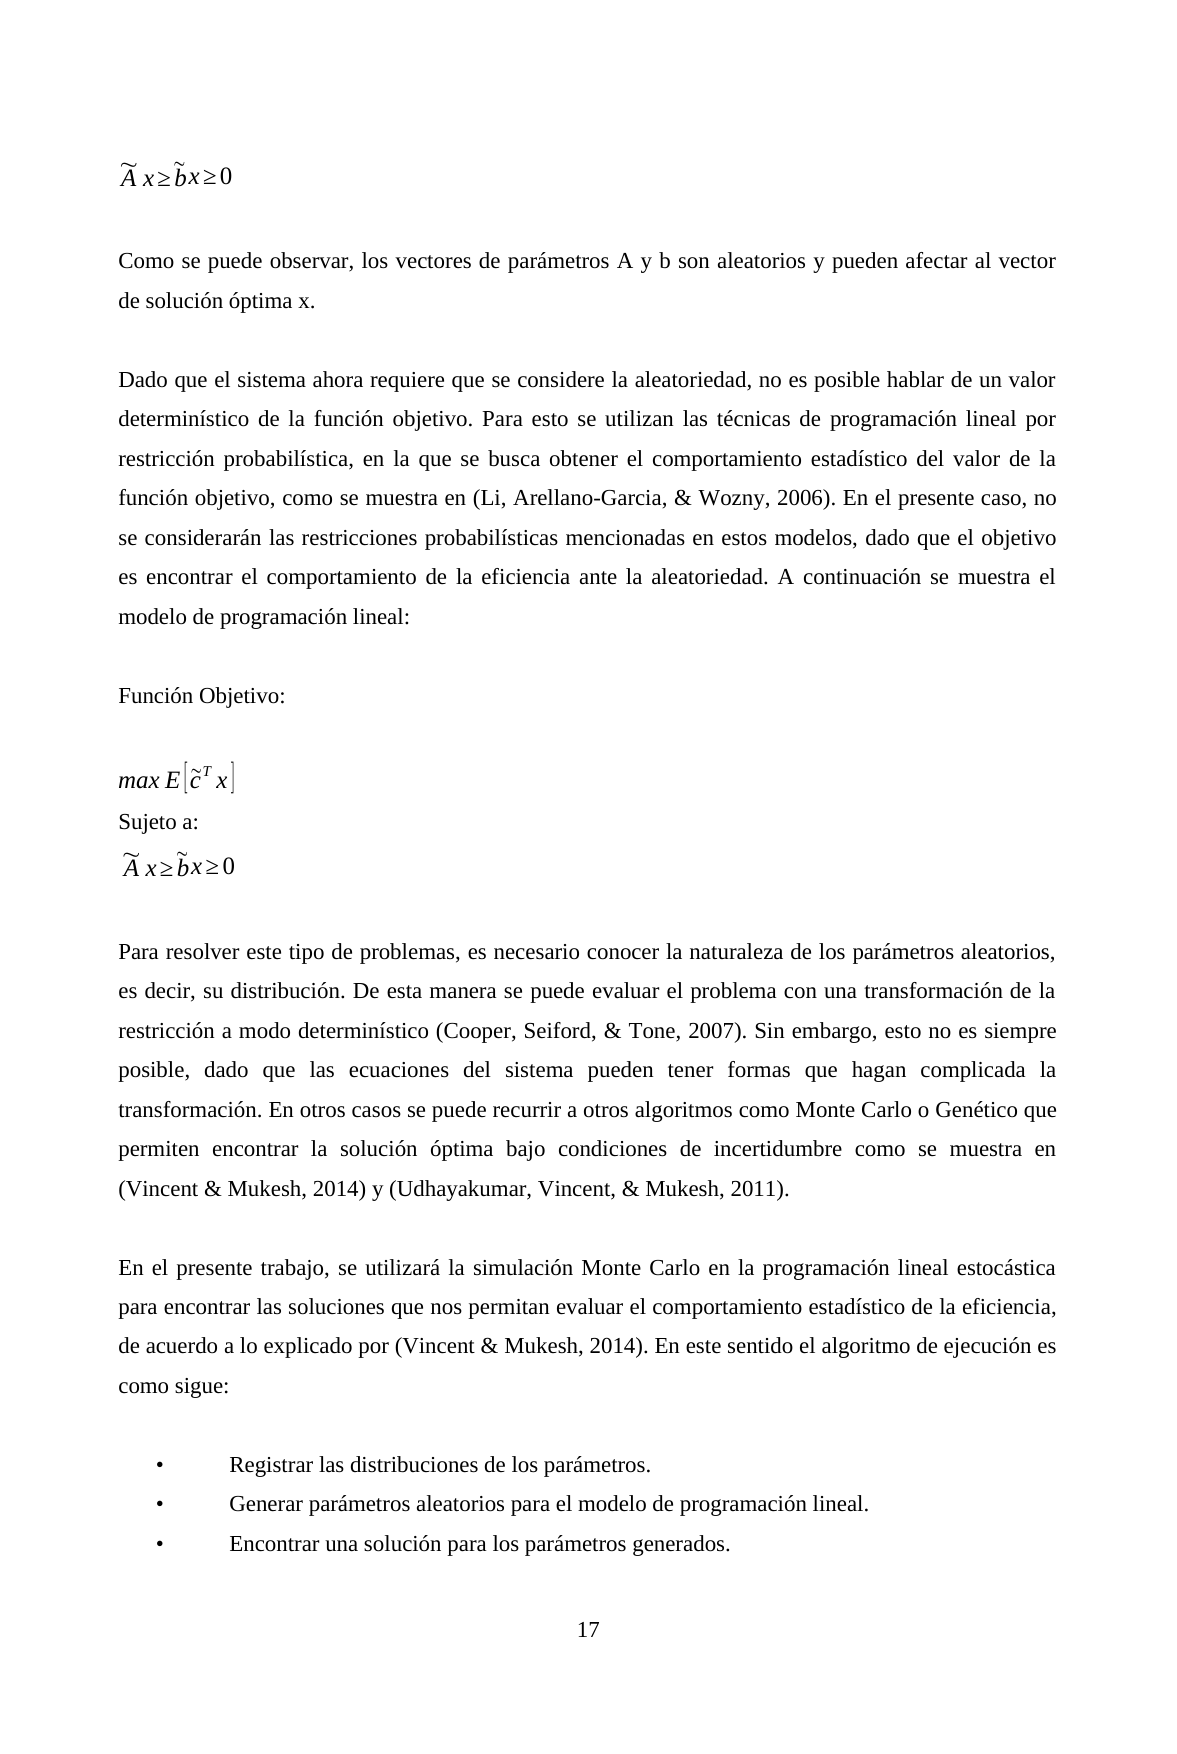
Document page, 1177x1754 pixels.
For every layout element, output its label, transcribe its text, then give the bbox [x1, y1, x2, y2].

list Registrar las distribuciones de los parámetros. [156, 1451, 1058, 1477]
list Encontrar una solución para los parámetros generados. [156, 1530, 1058, 1556]
text Sujeto a: [118, 808, 1058, 835]
text Función Objetivo: [118, 682, 1058, 708]
text Como se puede observar, los vectores de parámetros A y b son aleatorios y pueden afectar al vector de solución óptima x. [118, 248, 1058, 313]
text Para resolver este tipo de problemas, es necesario conocer la naturaleza de los parámetros aleatorios, es decir, su distribución. De esta manera se puede evaluar el problema con una transformación de la restricción a modo determinístico (Cooper, Seiford, & Tone, 2007). Sin embargo, esto no es siempre posible, dado que las ecuaciones del sistema pueden tener formas que hagan complicada la transformación. En otros casos se puede recurrir a otros algoritmos como Monte Carlo o Genético que permiten encontrar la solución óptima bajo condiciones de incertidumbre como se muestra en (Vincent & Mukesh, 2014) y (Udhayakumar, Vincent, & Mukesh, 2011). [118, 938, 1058, 1201]
text Dado que el sistema ahora requiere que se considere la aleatoriedad, no es posible hablar de un valor determinístico de la función objetivo. Para esto se utilizan las técnicas de programación lineal por restricción probabilística, en la que se busca obtener el comportamiento estadístico del valor de la función objetivo, como se muestra en (Li, Arellano-Garcia, & Wozny, 2006). En el presente caso, no se considerarán las restricciones probabilísticas mencionadas en estos modelos, dado que el objetivo es encontrar el comportamiento de la eficiencia ante la aleatoriedad. A continuación se muestra el modelo de programación lineal: [118, 366, 1058, 629]
list Generar parámetros aleatorios para el modelo de programación lineal. [156, 1491, 1058, 1517]
text En el presente trabajo, se utilizará la simulación Monte Carlo en la programación lineal estocástica para encontrar las soluciones que nos permitan evaluar el comportamiento estadístico de la eficiencia, de acuerdo a lo explicado por (Vincent & Mukesh, 2014). En este sentido el algoritmo de ejecución es como sigue: [118, 1254, 1058, 1398]
